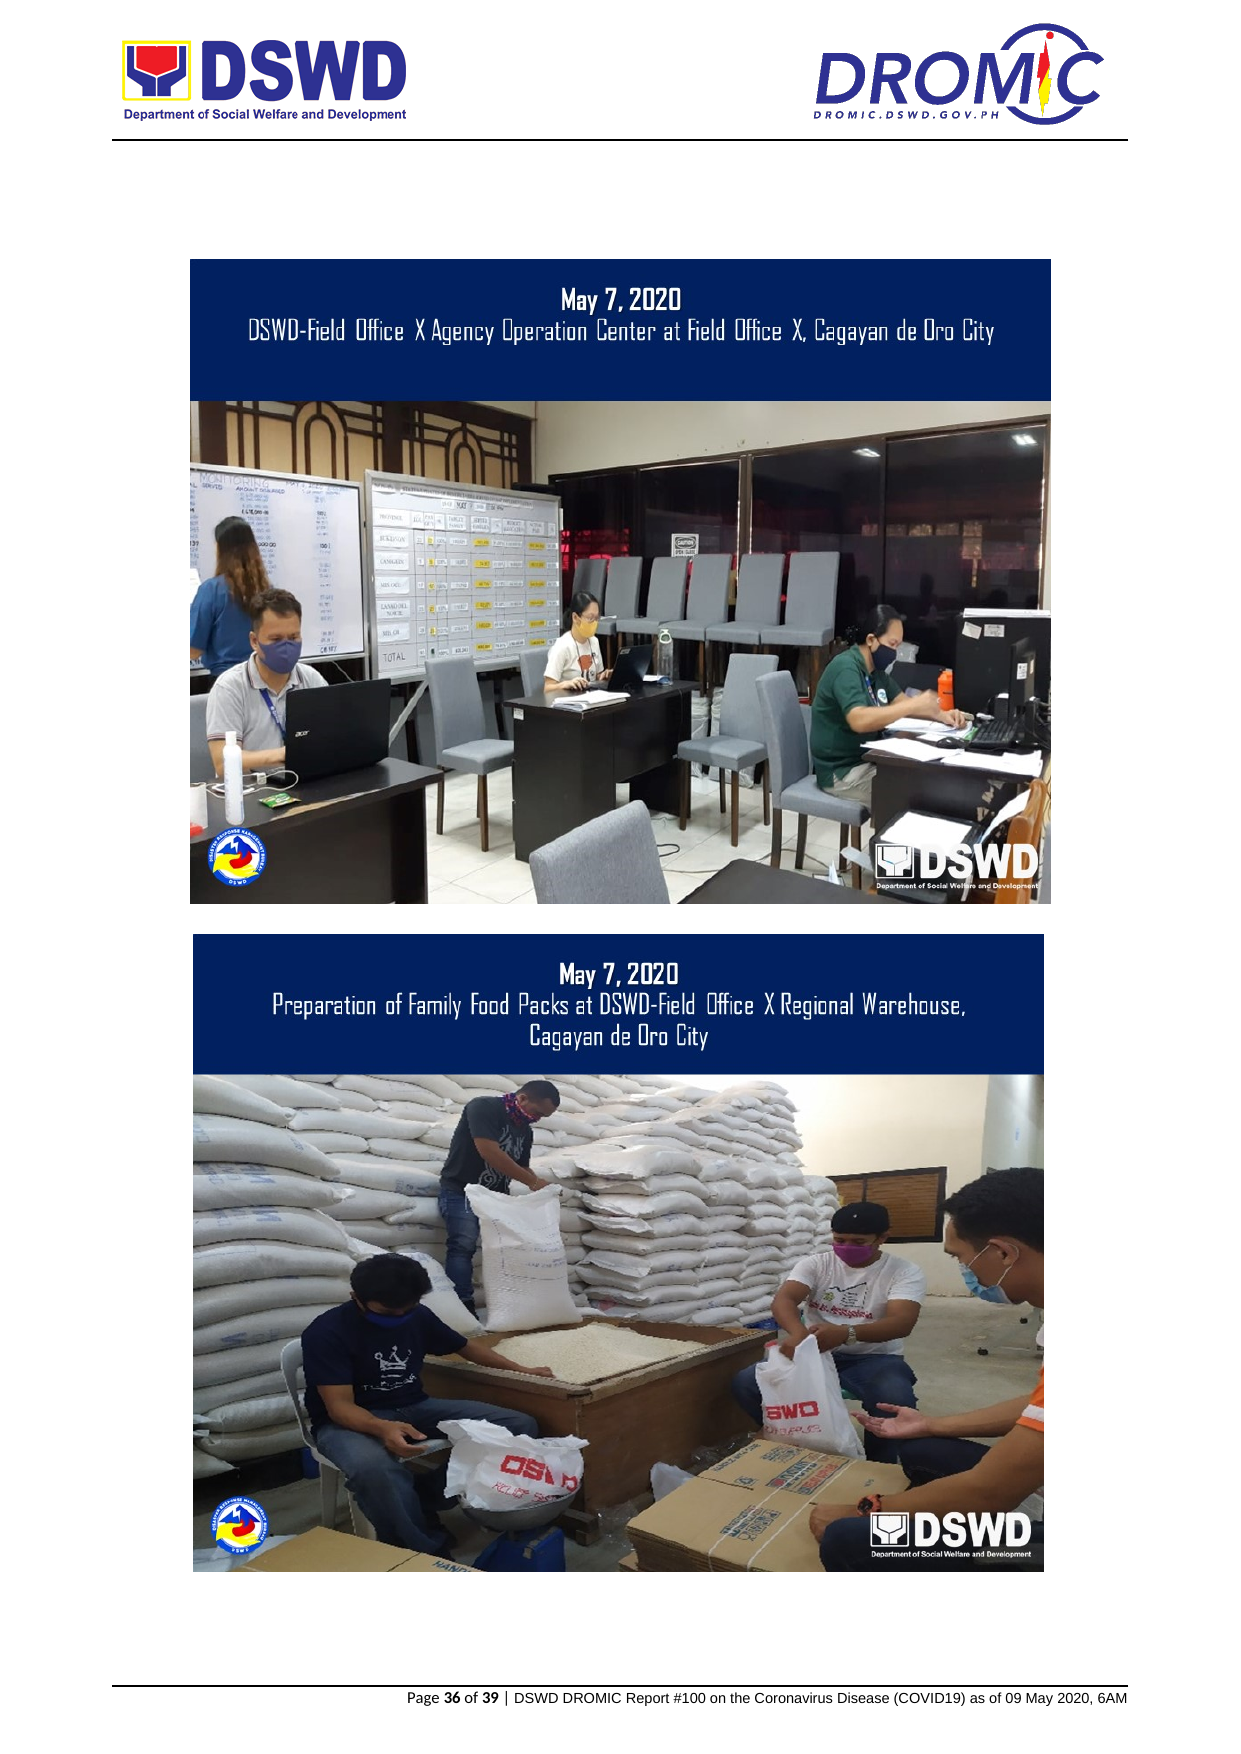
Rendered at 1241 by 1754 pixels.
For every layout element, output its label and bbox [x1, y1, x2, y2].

picture [112, 37, 417, 125]
picture [193, 934, 1044, 1572]
picture [190, 259, 1051, 904]
picture [781, 23, 1133, 125]
